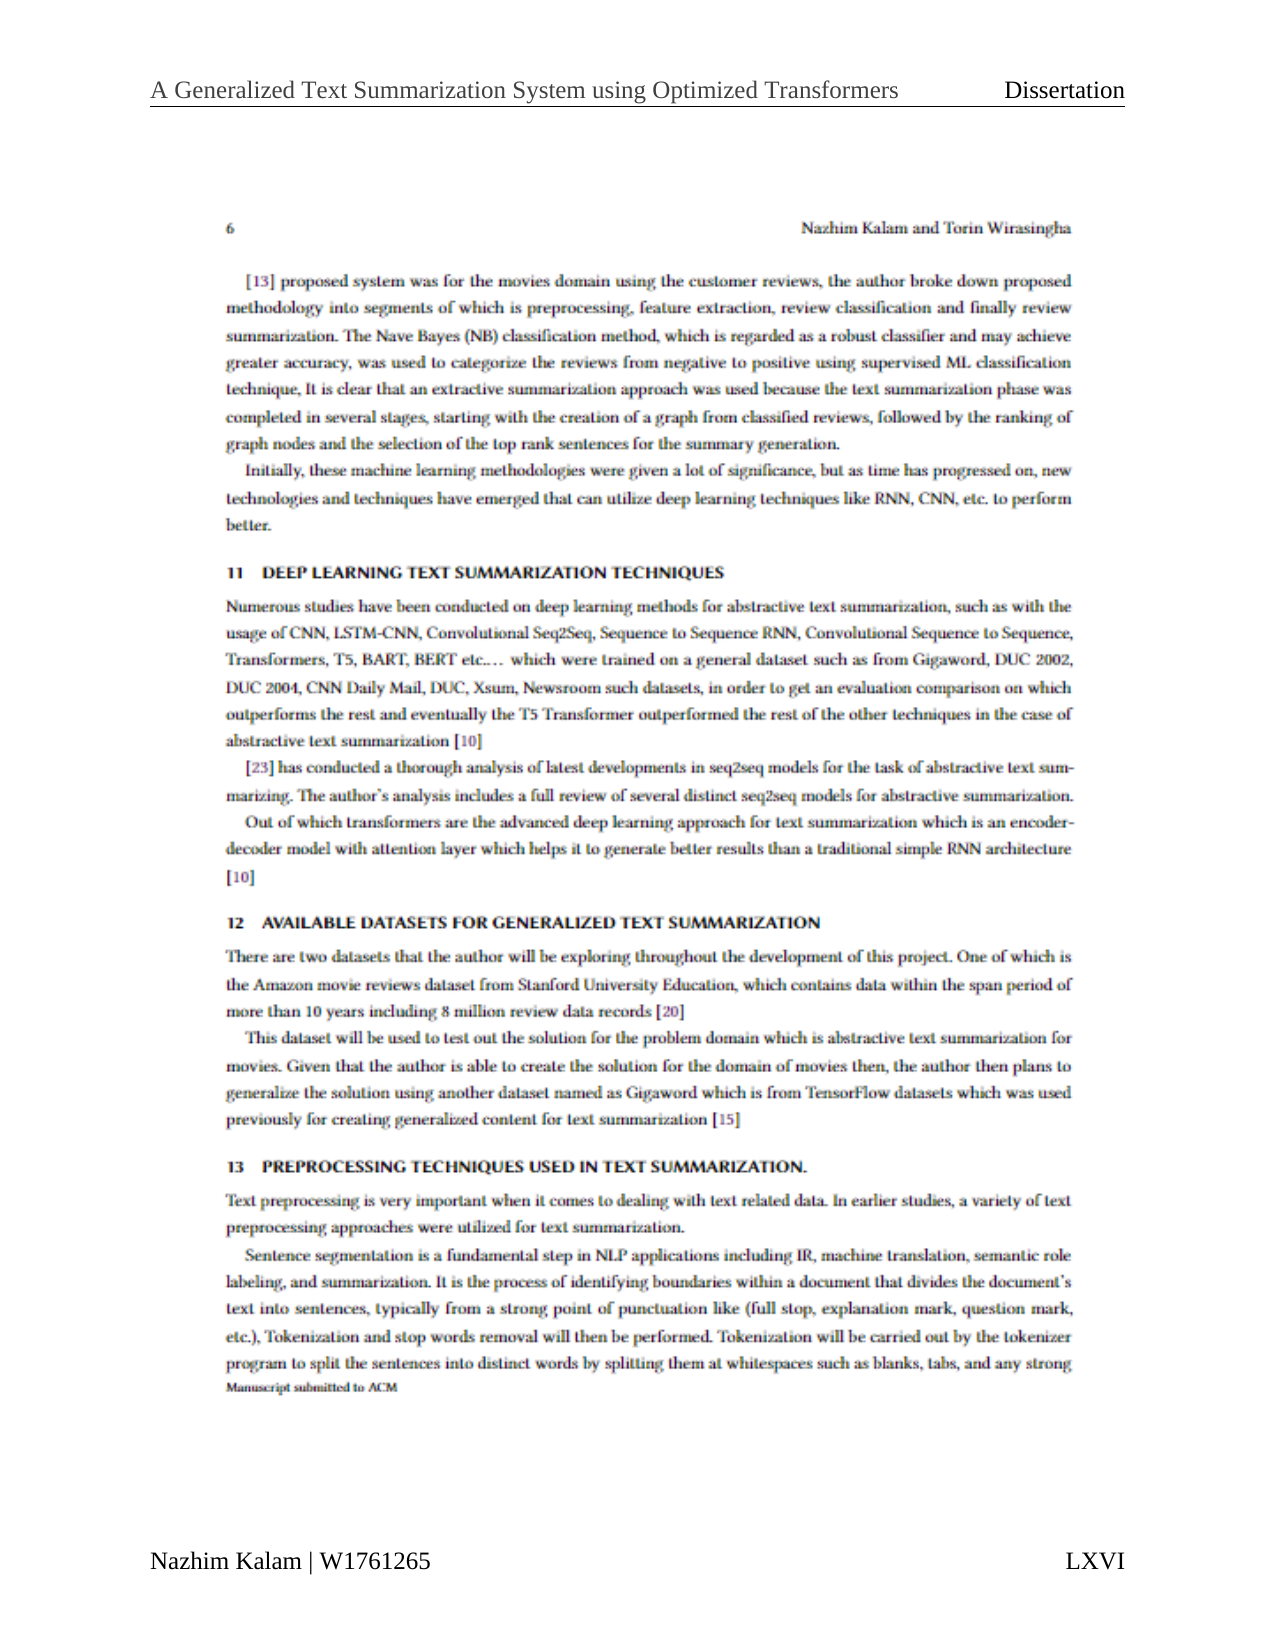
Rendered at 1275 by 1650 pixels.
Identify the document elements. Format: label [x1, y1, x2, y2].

picture [150, 150, 1140, 1501]
